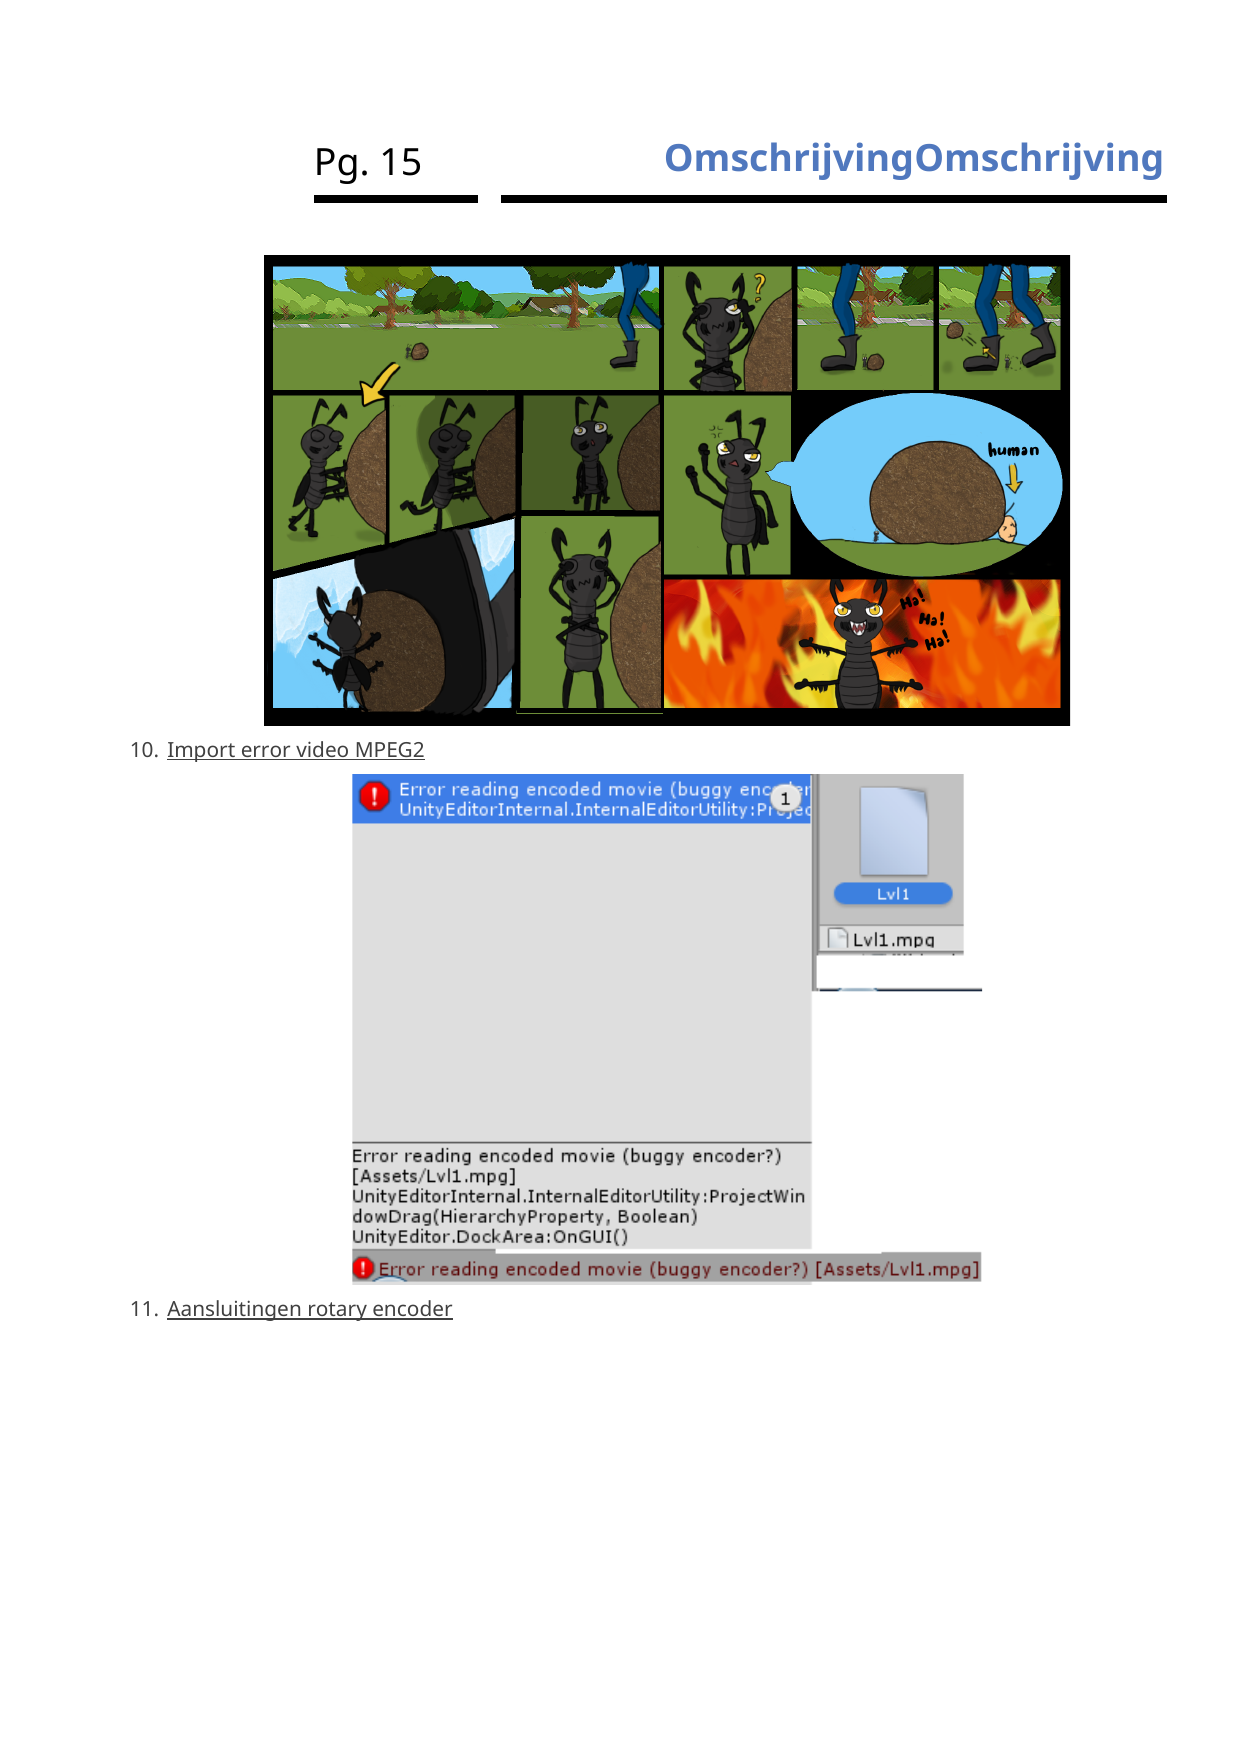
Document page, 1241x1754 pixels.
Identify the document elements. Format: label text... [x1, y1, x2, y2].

picture [352, 774, 983, 1285]
list Aansluitingen rotary encoder [129, 1294, 1167, 1322]
list Import error video MPEG2 [129, 735, 1167, 763]
picture [264, 255, 1071, 726]
